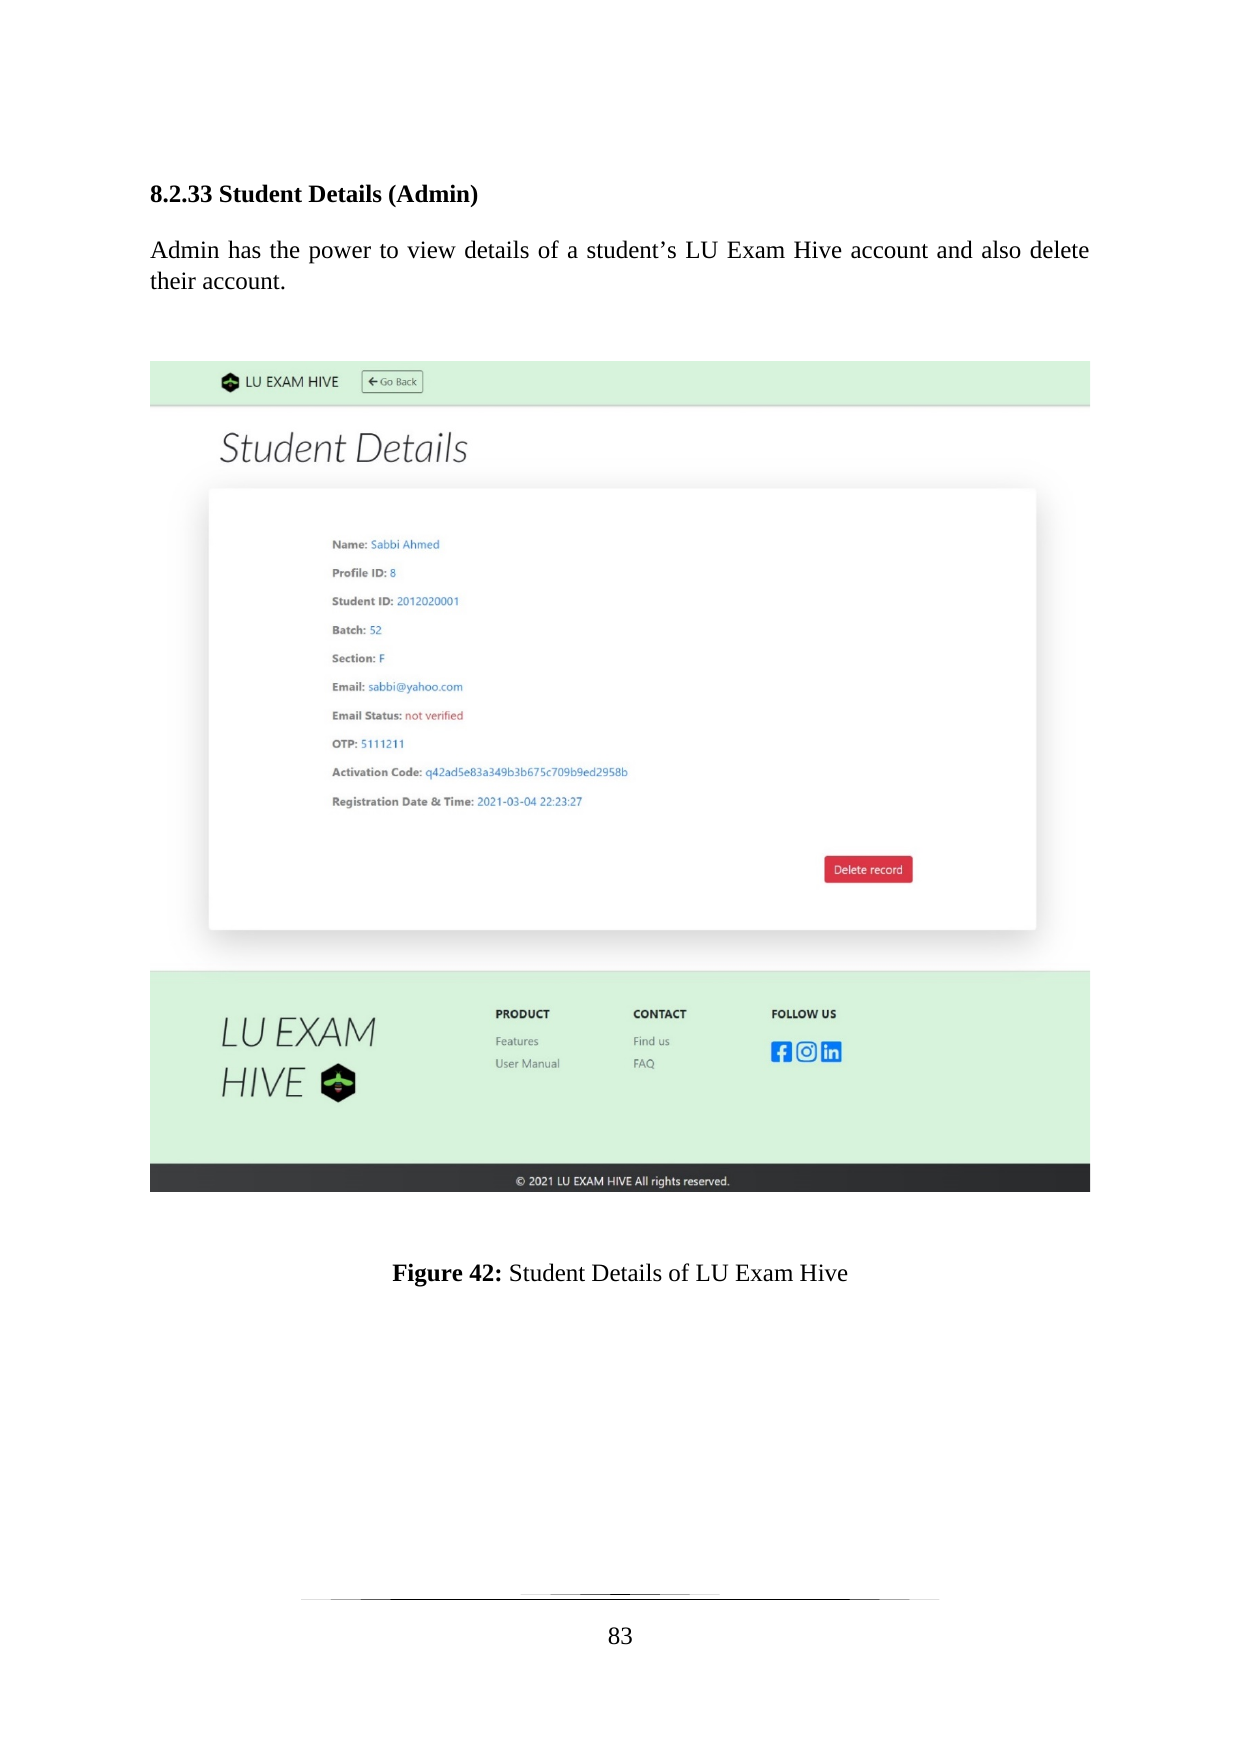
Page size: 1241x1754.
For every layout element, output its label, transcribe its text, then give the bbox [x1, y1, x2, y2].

picture [150, 361, 1091, 1192]
text Figure 42: Student Details of LU Exam Hive [150, 1258, 1090, 1287]
subtitle 8.2.33 Student Details (Admin) [150, 179, 1090, 208]
text Admin has the power to view details of a student’s LU Exam Hive account and also delete their account. [150, 235, 1090, 295]
